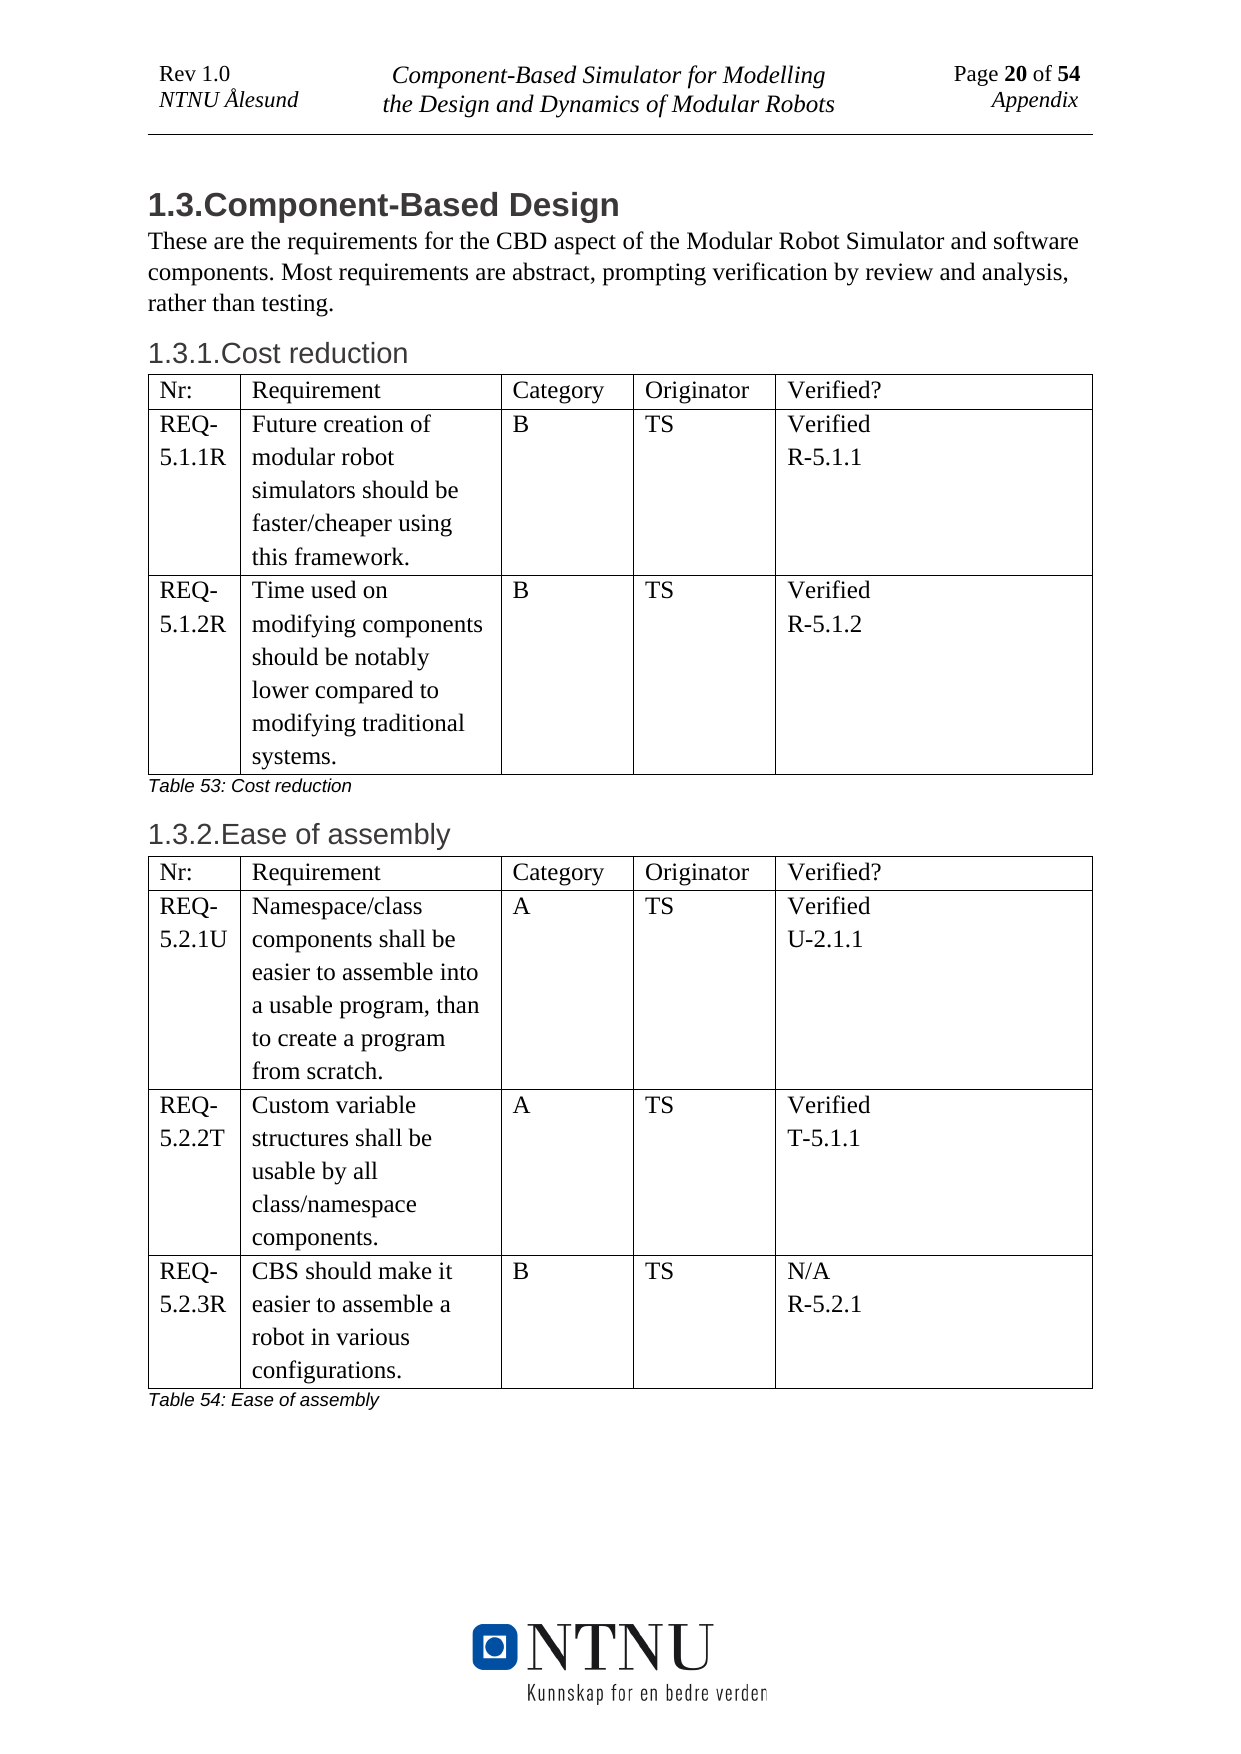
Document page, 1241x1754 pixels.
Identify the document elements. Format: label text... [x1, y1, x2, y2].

text These are the requirements for the CBD aspect of the Modular Robot Simulator and software components. Most requirements are abstract, prompting verification by review and analysis, rather than testing. [148, 226, 1093, 317]
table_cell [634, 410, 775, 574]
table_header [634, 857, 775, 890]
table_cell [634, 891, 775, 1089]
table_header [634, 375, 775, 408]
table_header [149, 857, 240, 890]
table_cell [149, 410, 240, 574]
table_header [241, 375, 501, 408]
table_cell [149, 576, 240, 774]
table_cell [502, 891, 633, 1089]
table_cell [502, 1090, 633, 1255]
text Table 53: Cost reduction [148, 775, 1093, 796]
subtitle Component-Based Design [148, 184, 1093, 223]
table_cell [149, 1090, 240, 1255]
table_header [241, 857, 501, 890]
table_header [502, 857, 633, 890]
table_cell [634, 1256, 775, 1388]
text Table 54: Ease of assembly [148, 1389, 1093, 1411]
picture [472, 1624, 767, 1705]
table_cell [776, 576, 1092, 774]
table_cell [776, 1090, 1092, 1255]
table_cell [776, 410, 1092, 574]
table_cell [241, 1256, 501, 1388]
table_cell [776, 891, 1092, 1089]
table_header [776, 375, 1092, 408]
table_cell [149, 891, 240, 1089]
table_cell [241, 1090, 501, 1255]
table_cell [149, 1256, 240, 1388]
subtitle Cost reduction [148, 336, 1093, 369]
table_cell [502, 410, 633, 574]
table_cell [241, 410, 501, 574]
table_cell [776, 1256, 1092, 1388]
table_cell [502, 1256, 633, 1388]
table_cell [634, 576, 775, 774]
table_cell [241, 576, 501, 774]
subtitle Ease of assembly [148, 817, 1093, 851]
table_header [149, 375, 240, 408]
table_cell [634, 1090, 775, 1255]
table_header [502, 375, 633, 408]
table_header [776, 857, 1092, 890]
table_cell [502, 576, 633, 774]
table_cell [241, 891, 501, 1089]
